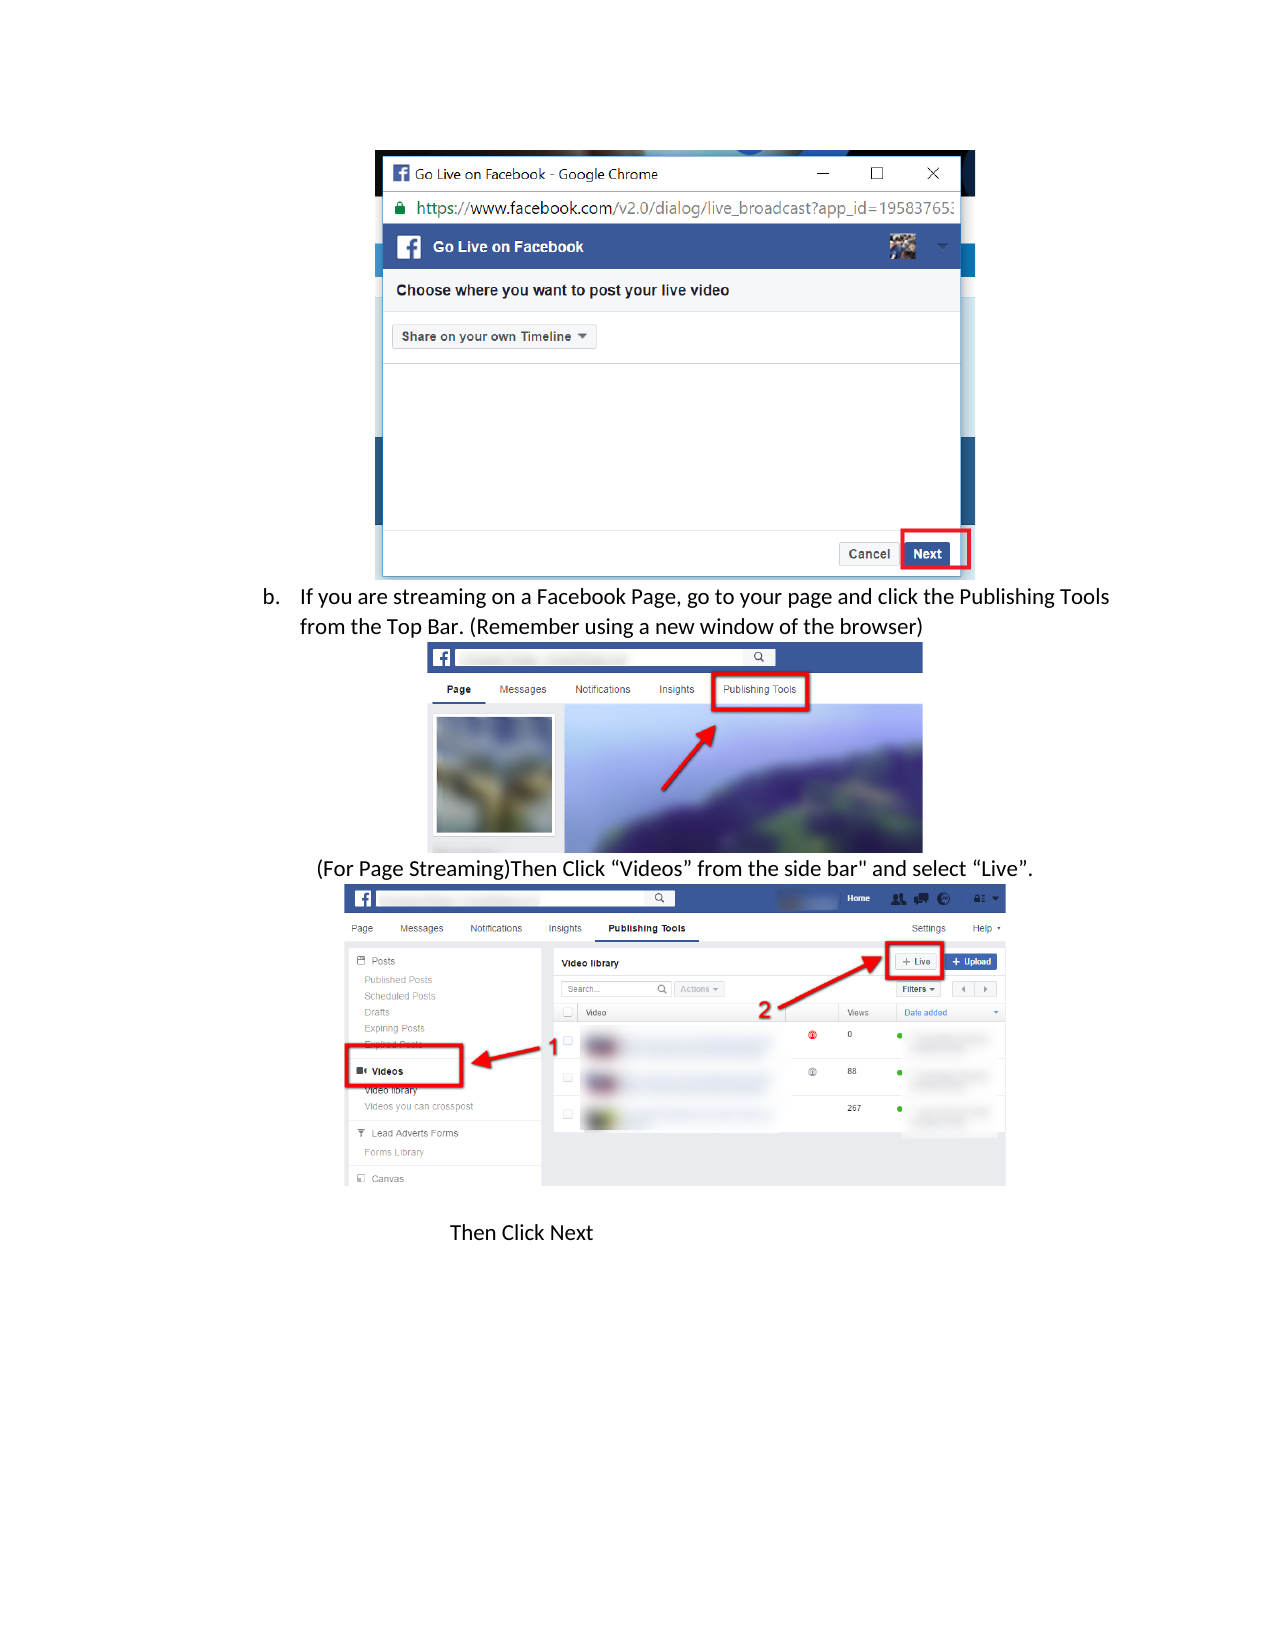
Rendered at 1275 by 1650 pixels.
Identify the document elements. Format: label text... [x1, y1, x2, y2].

picture [344, 884, 1006, 1186]
list If you are streaming on a Facebook Page, go to your page and click the Publishing Tools from the Top Bar. (Remember using a new window of the browser) [262, 582, 1125, 640]
picture [375, 150, 976, 580]
picture [427, 642, 923, 853]
list Then Click Next [375, 1218, 1125, 1246]
